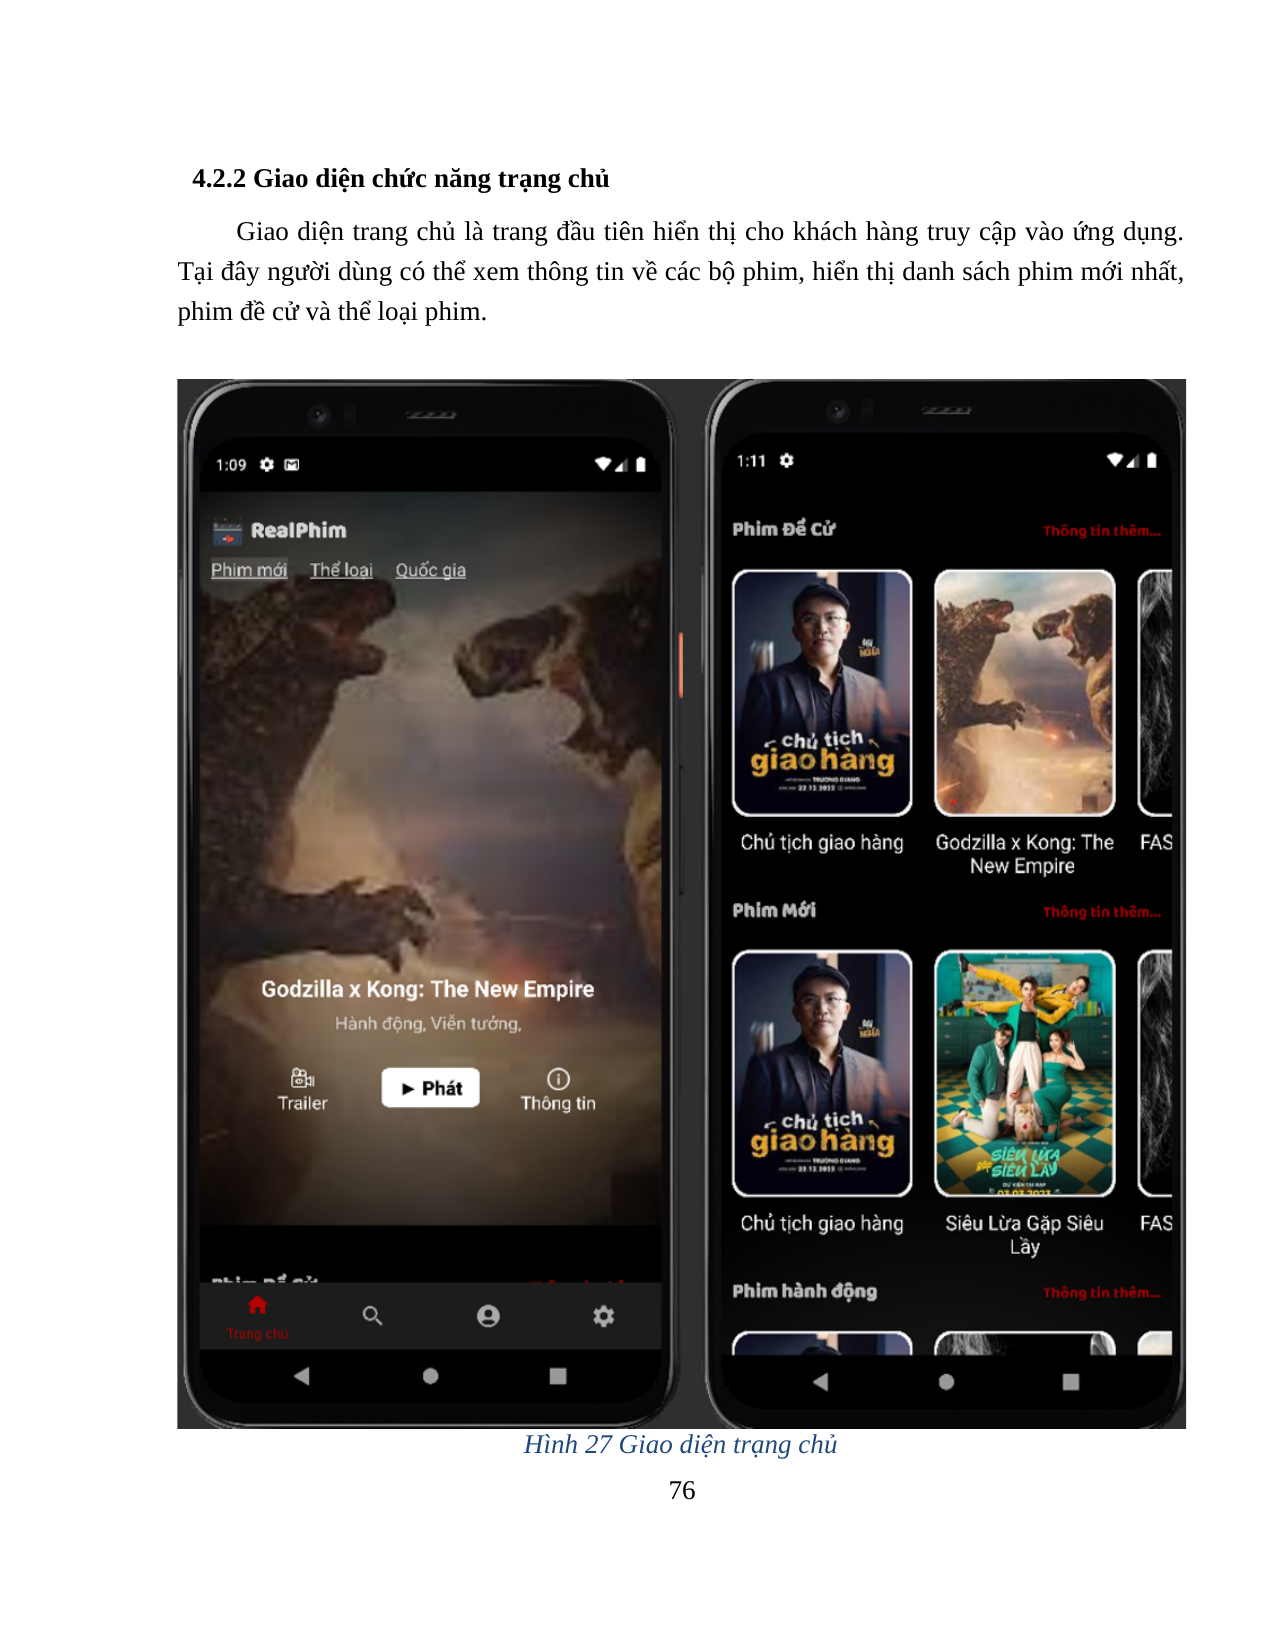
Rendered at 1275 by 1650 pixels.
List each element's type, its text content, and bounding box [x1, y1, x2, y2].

text Giao diện chức năng trạng chủ [133, 162, 1186, 193]
text Giao diện trang chủ là trang đầu tiên hiển thị cho khách hàng truy cập vào ứng dụng. Tại đây người dùng có thể xem thông tin về các bộ phim, hiển thị danh sách phim mới nhất, phim đề cử và thể loại phim. [177, 215, 1186, 327]
text Hình 27 Giao diện trạng chủ [177, 1429, 1186, 1459]
picture [177, 379, 1187, 1429]
